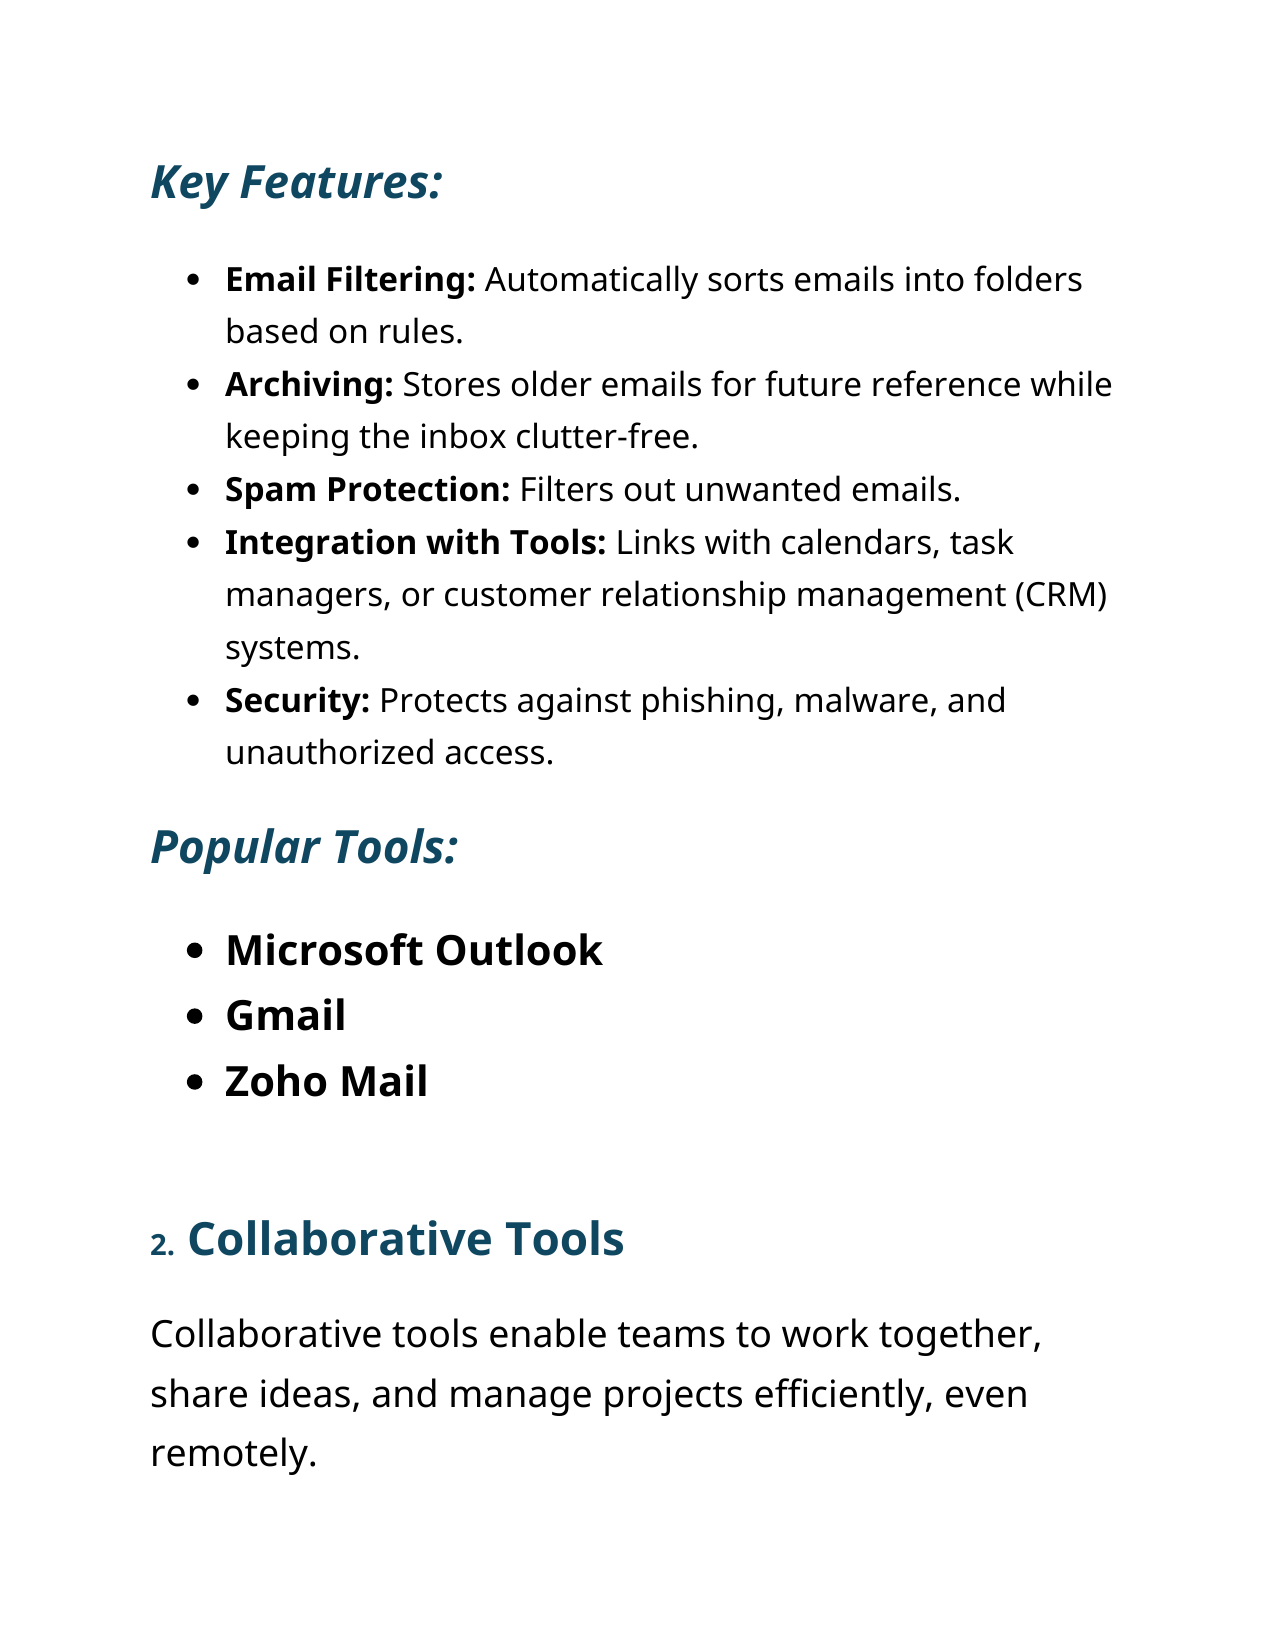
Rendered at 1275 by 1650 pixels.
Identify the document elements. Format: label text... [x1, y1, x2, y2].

text Collaborative tools enable teams to work together, share ideas, and manage projects efficiently, even remotely. [150, 1308, 1125, 1477]
list Zoho Mail [187, 1052, 1125, 1109]
list Gmail [187, 986, 1125, 1043]
list Integration with Tools: Links with calendars, task managers, or customer relationship management (CRM) systems. [187, 518, 1125, 669]
list Email Filtering: Automatically sorts emails into folders based on rules. [187, 256, 1125, 353]
list Security: Protects against phishing, malware, and unauthorized access. [187, 676, 1125, 774]
subtitle Popular Tools: [150, 815, 1125, 877]
list Microsoft Outlook [187, 920, 1125, 977]
subtitle Key Features: [150, 150, 1125, 212]
subtitle 2. Collaborative Tools [150, 1206, 1125, 1269]
list Spam Protection: Filters out unwanted emails. [187, 466, 1125, 511]
list Archiving: Stores older emails for future reference while keeping the inbox clutter-free. [187, 361, 1125, 459]
